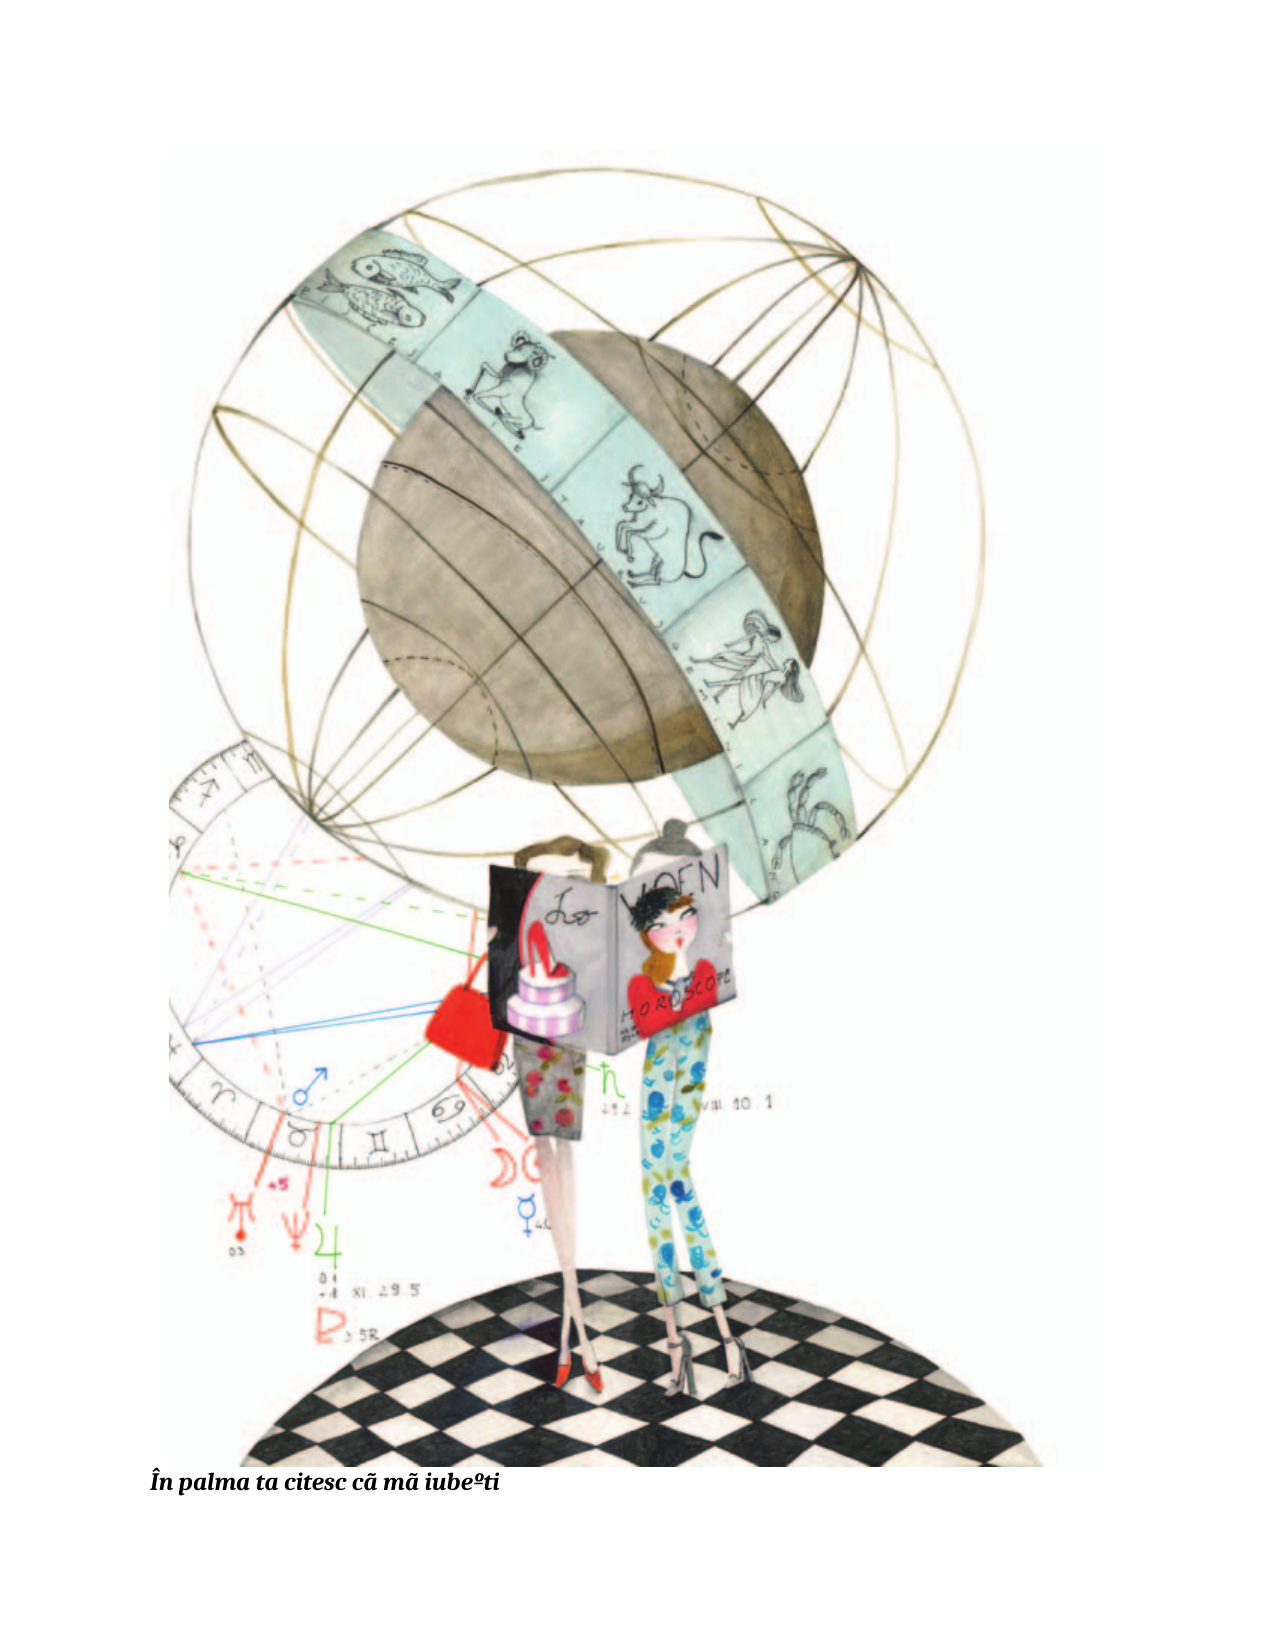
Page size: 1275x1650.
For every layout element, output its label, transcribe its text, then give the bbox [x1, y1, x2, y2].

text În palma ta citesc cã mã iubeºti [150, 1467, 1125, 1497]
picture [168, 150, 1100, 1467]
